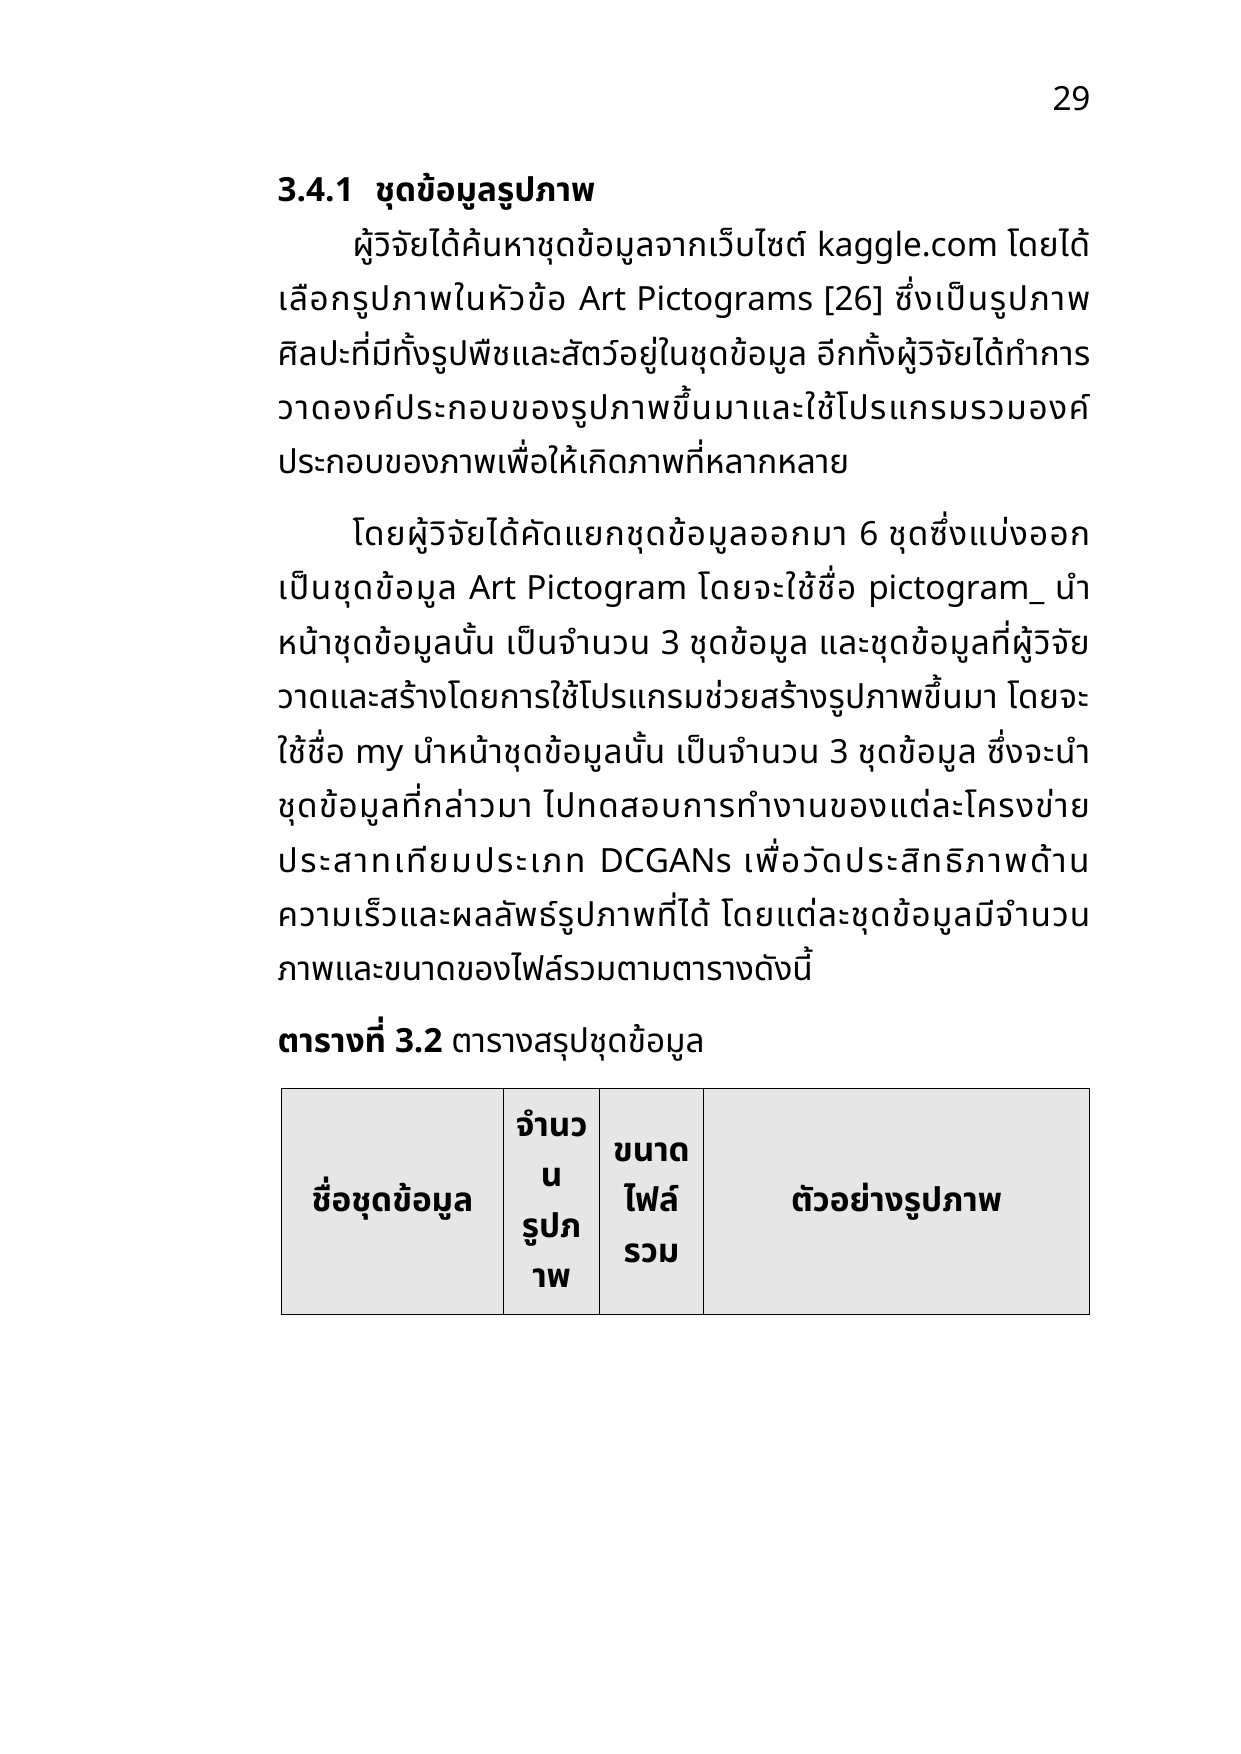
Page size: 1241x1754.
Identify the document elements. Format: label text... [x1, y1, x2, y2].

table_header ขนาดไฟล์รวม [600, 1089, 703, 1314]
text ตารางที่ 3.2 ตารางสรุปชุดข้อมูล [225, 1016, 1090, 1067]
table_header จำนวนรูปภาพ [504, 1089, 599, 1314]
text โดยผู้วิจัยได้คัดแยกชุดข้อมูลออกมา 6 ชุดซึ่งแบ่งออกเป็นชุดข้อมูล Art Pictogram โดยจะใช้ชื่อ pictogram_ นำหน้าชุดข้อมูลนั้น เป็นจำนวน 3 ชุดข้อมูล และชุดข้อมูลที่ผู้วิจัยวาดและสร้างโดยการใช้โปรแกรมช่วยสร้างรูปภาพขึ้นมา โดยจะใช้ชื่อ my นำหน้าชุดข้อมูลนั้น เป็นจำนวน 3 ชุดข้อมูล ซึ่งจะนำชุดข้อมูลที่กล่าวมา ไปทดสอบการทำงานของแต่ละโครงข่ายประสาทเทียมประเภท DCGANs เพื่อวัดประสิทธิภาพด้านความเร็วและผลลัพธ์รูปภาพที่ได้ โดยแต่ละชุดข้อมูลมีจำนวนภาพและขนาดของไฟล์รวมตามตารางดังนี้ [277, 509, 1090, 996]
table_header ชื่อชุดข้อมูล [282, 1089, 503, 1314]
table_header ตัวอย่างรูปภาพ [704, 1089, 1089, 1314]
text ผู้วิจัยได้ค้นหาชุดข้อมูลจากเว็บไซต์ kaggle.com โดยได้เลือกรูปภาพในหัวข้อ Art Pictograms [26] ซึ่งเป็นรูปภาพศิลปะที่มีทั้งรูปพืชและสัตว์อยู่ในชุดข้อมูล อีกทั้งผู้วิจัยได้ทำการวาดองค์ประกอบของรูปภาพขึ้นมาและใช้โปรแกรมรวมองค์ประกอบของภาพเพื่อให้เกิดภาพที่หลากหลาย [277, 220, 1090, 489]
list ชุดข้อมูลรูปภาพ [277, 166, 1090, 216]
